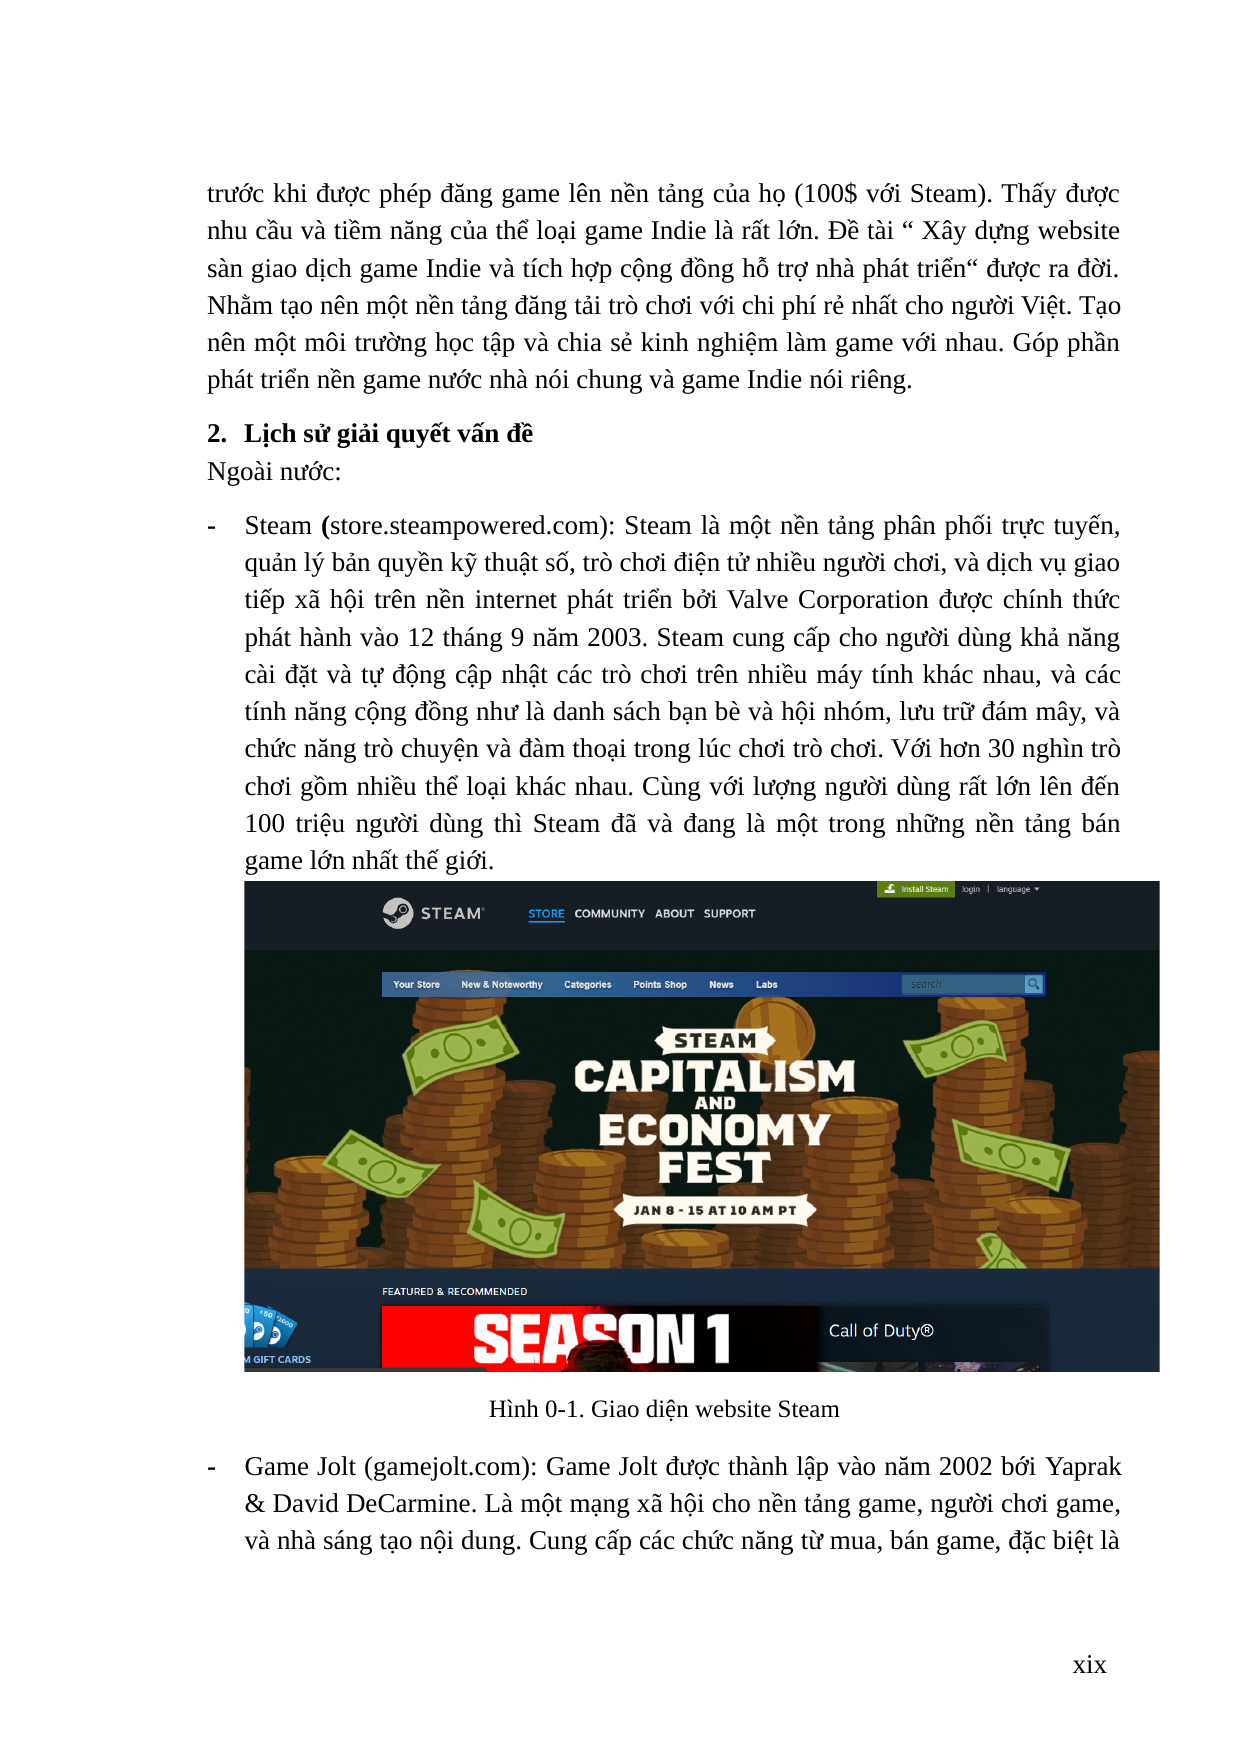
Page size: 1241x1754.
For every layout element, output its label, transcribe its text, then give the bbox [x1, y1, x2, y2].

subtitle Lịch sử giải quyết vấn đề [207, 418, 1122, 449]
text Hình 0-1. Giao diện website Steam [207, 1394, 1122, 1423]
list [207, 1450, 1122, 1555]
picture [244, 881, 1160, 1372]
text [207, 177, 1122, 395]
text Ngoài nước: [207, 455, 1122, 486]
list Steam (store.steampowered.com): Steam là một nền tảng phân phối trực tuyến, quản lý bản quyền kỹ thuật số, trò chơi điện tử nhiều người chơi, và dịch vụ giao tiếp xã hội trên nền internet phát triển bởi Valve Corporation được chính thức phát hành vào 12 tháng 9 năm 2003. Steam cung cấp cho người dùng khả năng cài đặt và tự động cập nhật các trò chơi trên nhiều máy tính khác nhau, và các tính năng cộng đồng như là danh sách bạn bè và hội nhóm, lưu trữ đám mây, và chức năng trò chuyện và đàm thoại trong lúc chơi trò chơi. Với hơn 30 nghìn trò chơi gồm nhiều thể loại khác nhau. Cùng với lượng người dùng rất lớn lên đến 100 triệu người dùng thì Steam đã và đang là một trong những nền tảng bán game lớn nhất thế giới. [207, 509, 1122, 876]
